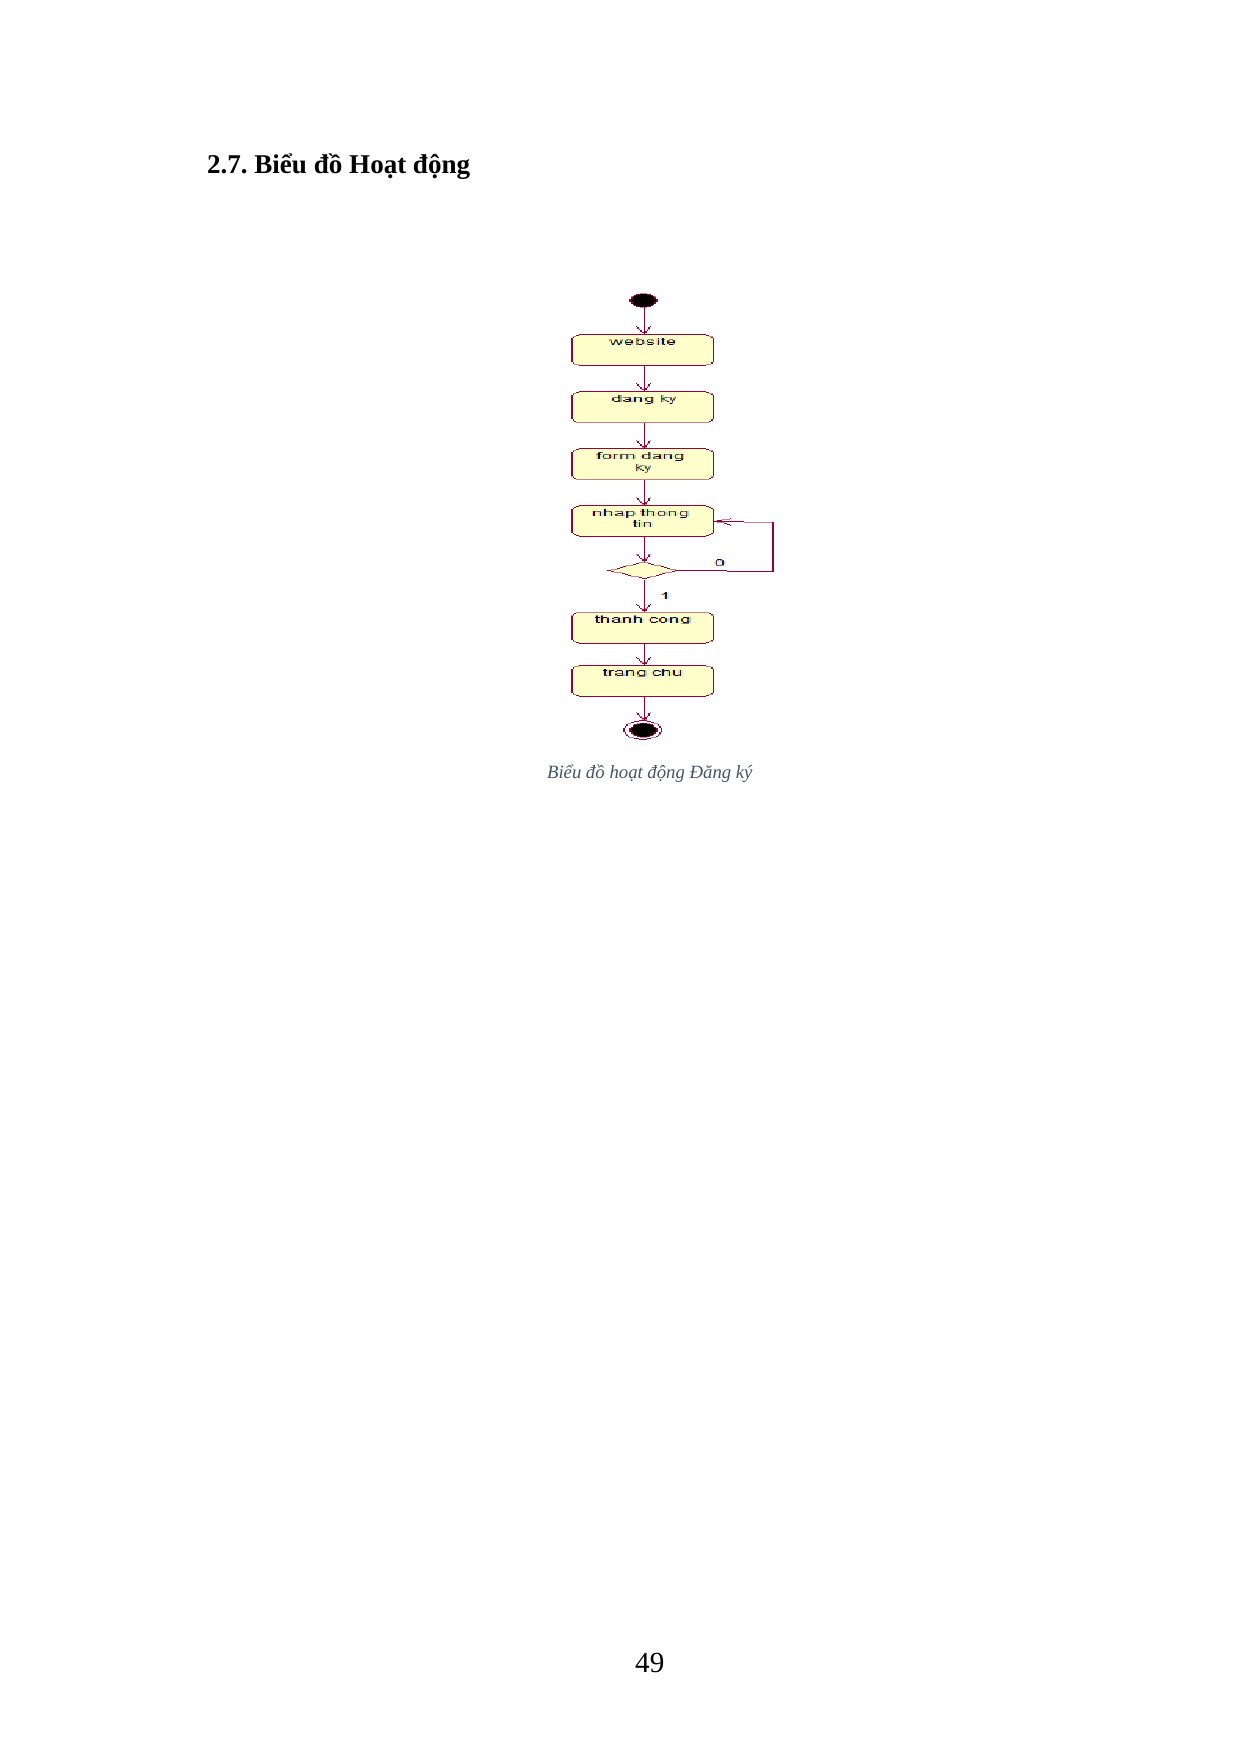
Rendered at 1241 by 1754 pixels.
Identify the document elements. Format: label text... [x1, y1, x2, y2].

picture [452, 286, 848, 745]
subtitle 2.7. Biểu đồ Hoạt động [207, 148, 1092, 179]
text Biểu đồ hoạt động Đăng ký [207, 761, 1092, 783]
